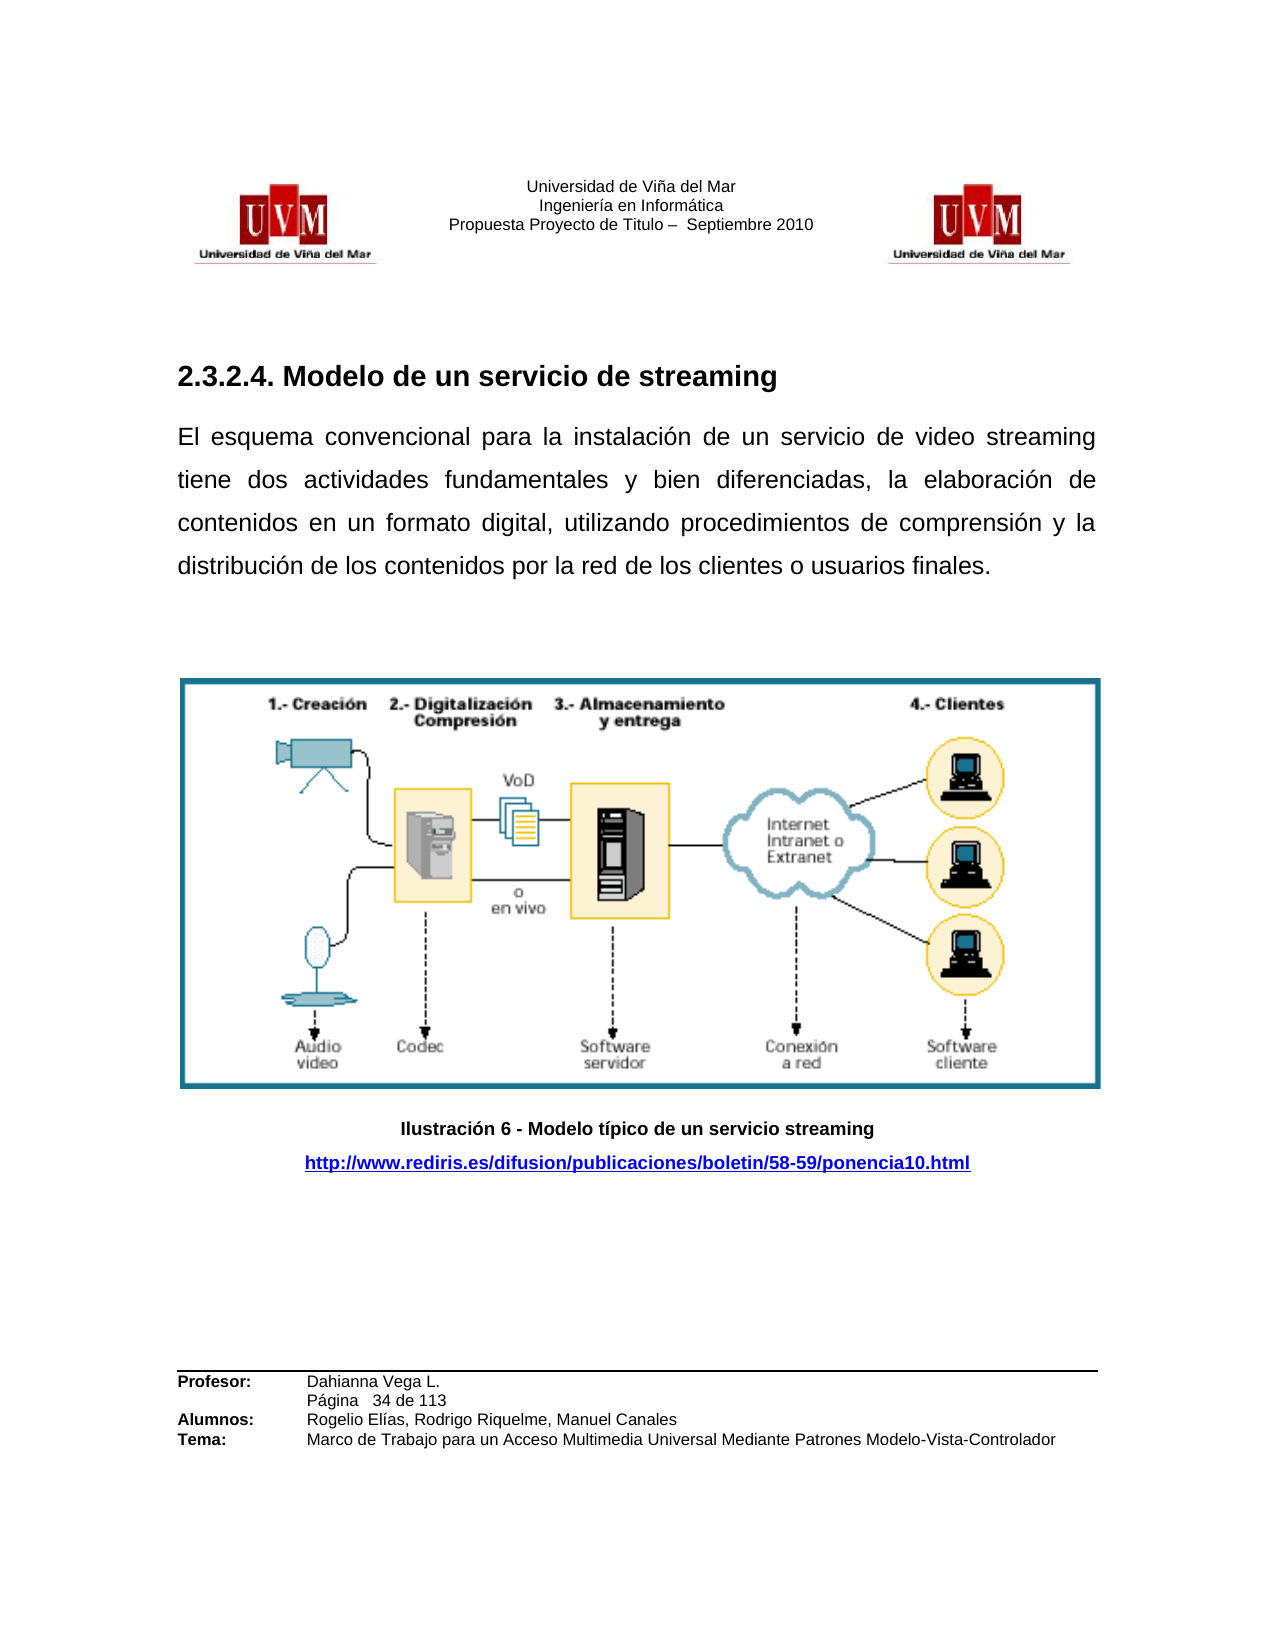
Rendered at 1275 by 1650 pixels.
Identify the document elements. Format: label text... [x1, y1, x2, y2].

picture [177, 176, 390, 267]
text http://www.rediris.es/difusion/publicaciones/boletin/58-59/ponencia10.html [177, 1152, 1098, 1173]
subtitle 2.3.2.4. Modelo de un servicio de streaming [177, 359, 1098, 392]
text El esquema convencional para la instalación de un servicio de video streaming tiene dos actividades fundamentales y bien diferenciadas, la elaboración de contenidos en un formato digital, utilizando procedimientos de comprensión y la distribución de los contenidos por la red de los clientes o usuarios finales. [177, 422, 1098, 580]
picture [871, 176, 1084, 267]
text Ilustración 6 - Modelo típico de un servicio streaming [177, 1118, 1098, 1139]
picture [180, 678, 1101, 1089]
